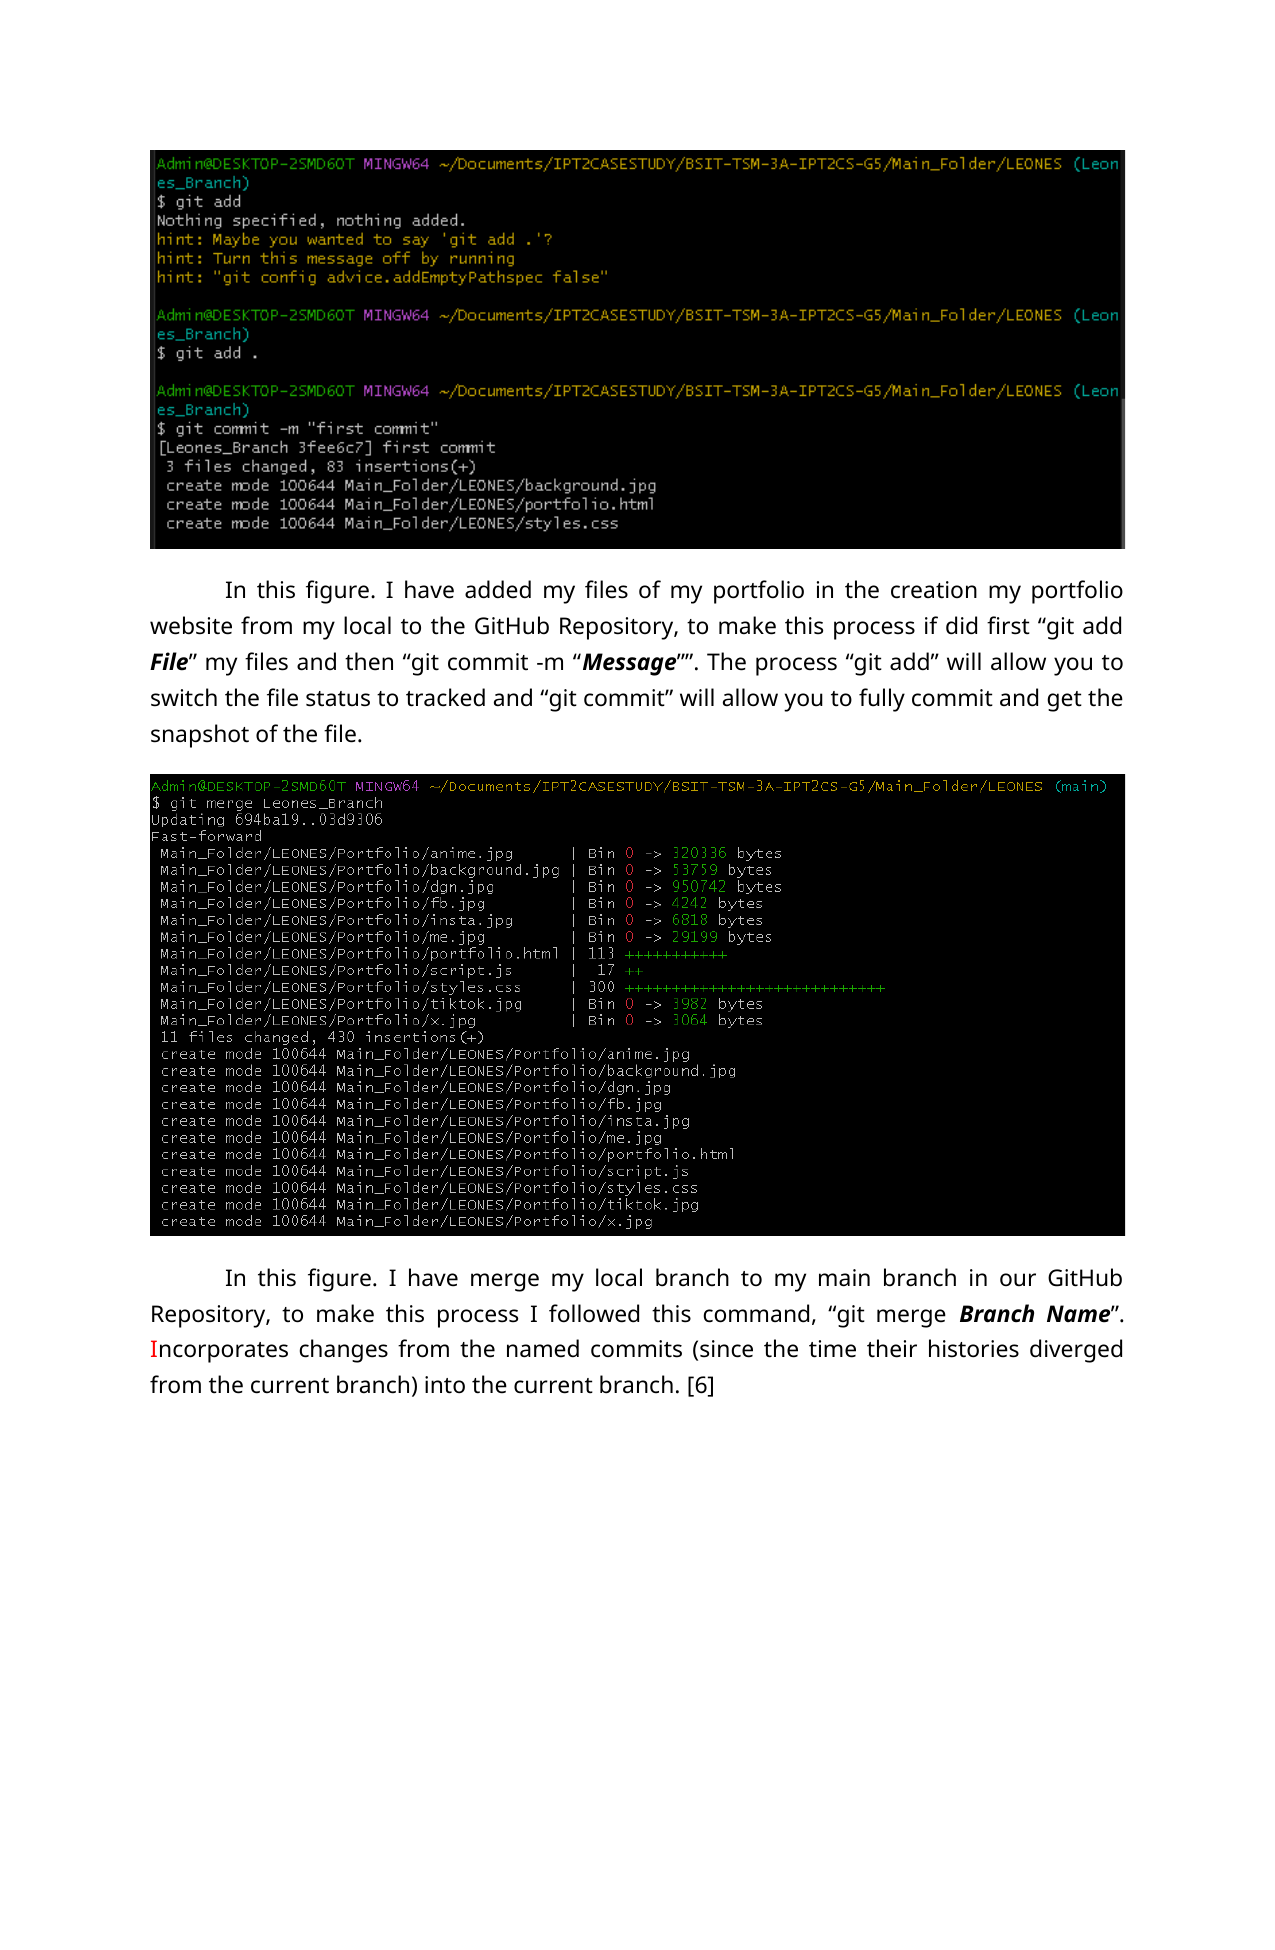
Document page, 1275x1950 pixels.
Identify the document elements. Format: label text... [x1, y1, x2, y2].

picture [150, 774, 1125, 1236]
text In this figure. I have added my files of my portfolio in the creation my portfolio website from my local to the GitHub Repository, to make this process if did first “git add File” my files and then “git commit -m “Message””. The process “git add” will allow you to switch the file status to tracked and “git commit” will allow you to fully commit and get the snapshot of the file. [150, 574, 1125, 749]
picture [150, 150, 1125, 549]
text In this figure. I have merge my local branch to my main branch in our GitHub Repository, to make this process I followed this command, “git merge Branch Name”. Incorporates changes from the named commits (since the time their histories diverged from the current branch) into the current branch. [150, 1262, 1125, 1401]
